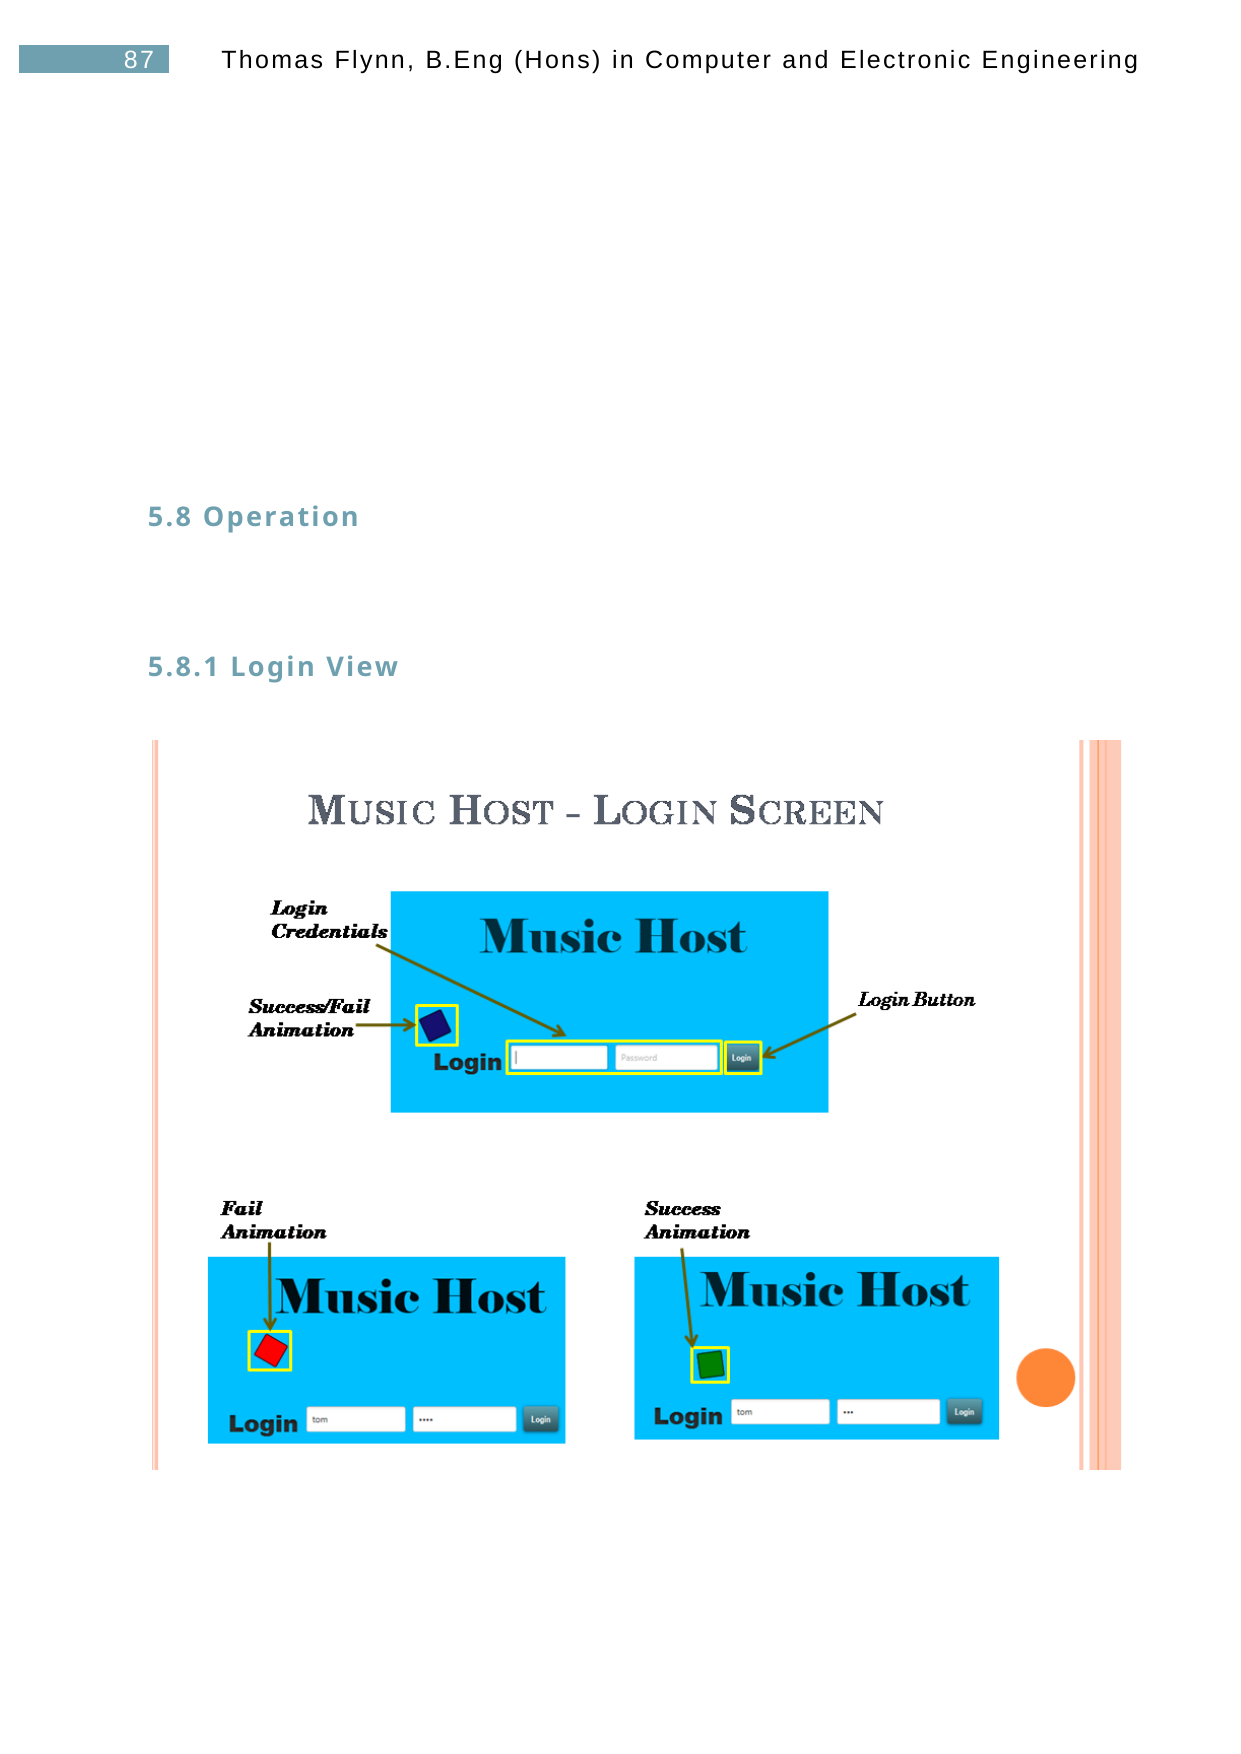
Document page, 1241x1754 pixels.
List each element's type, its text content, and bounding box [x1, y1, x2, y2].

picture [147, 740, 1122, 1470]
subtitle 5.8 Operation [148, 497, 1122, 534]
subtitle 5.8.1 Login View [148, 648, 1122, 684]
